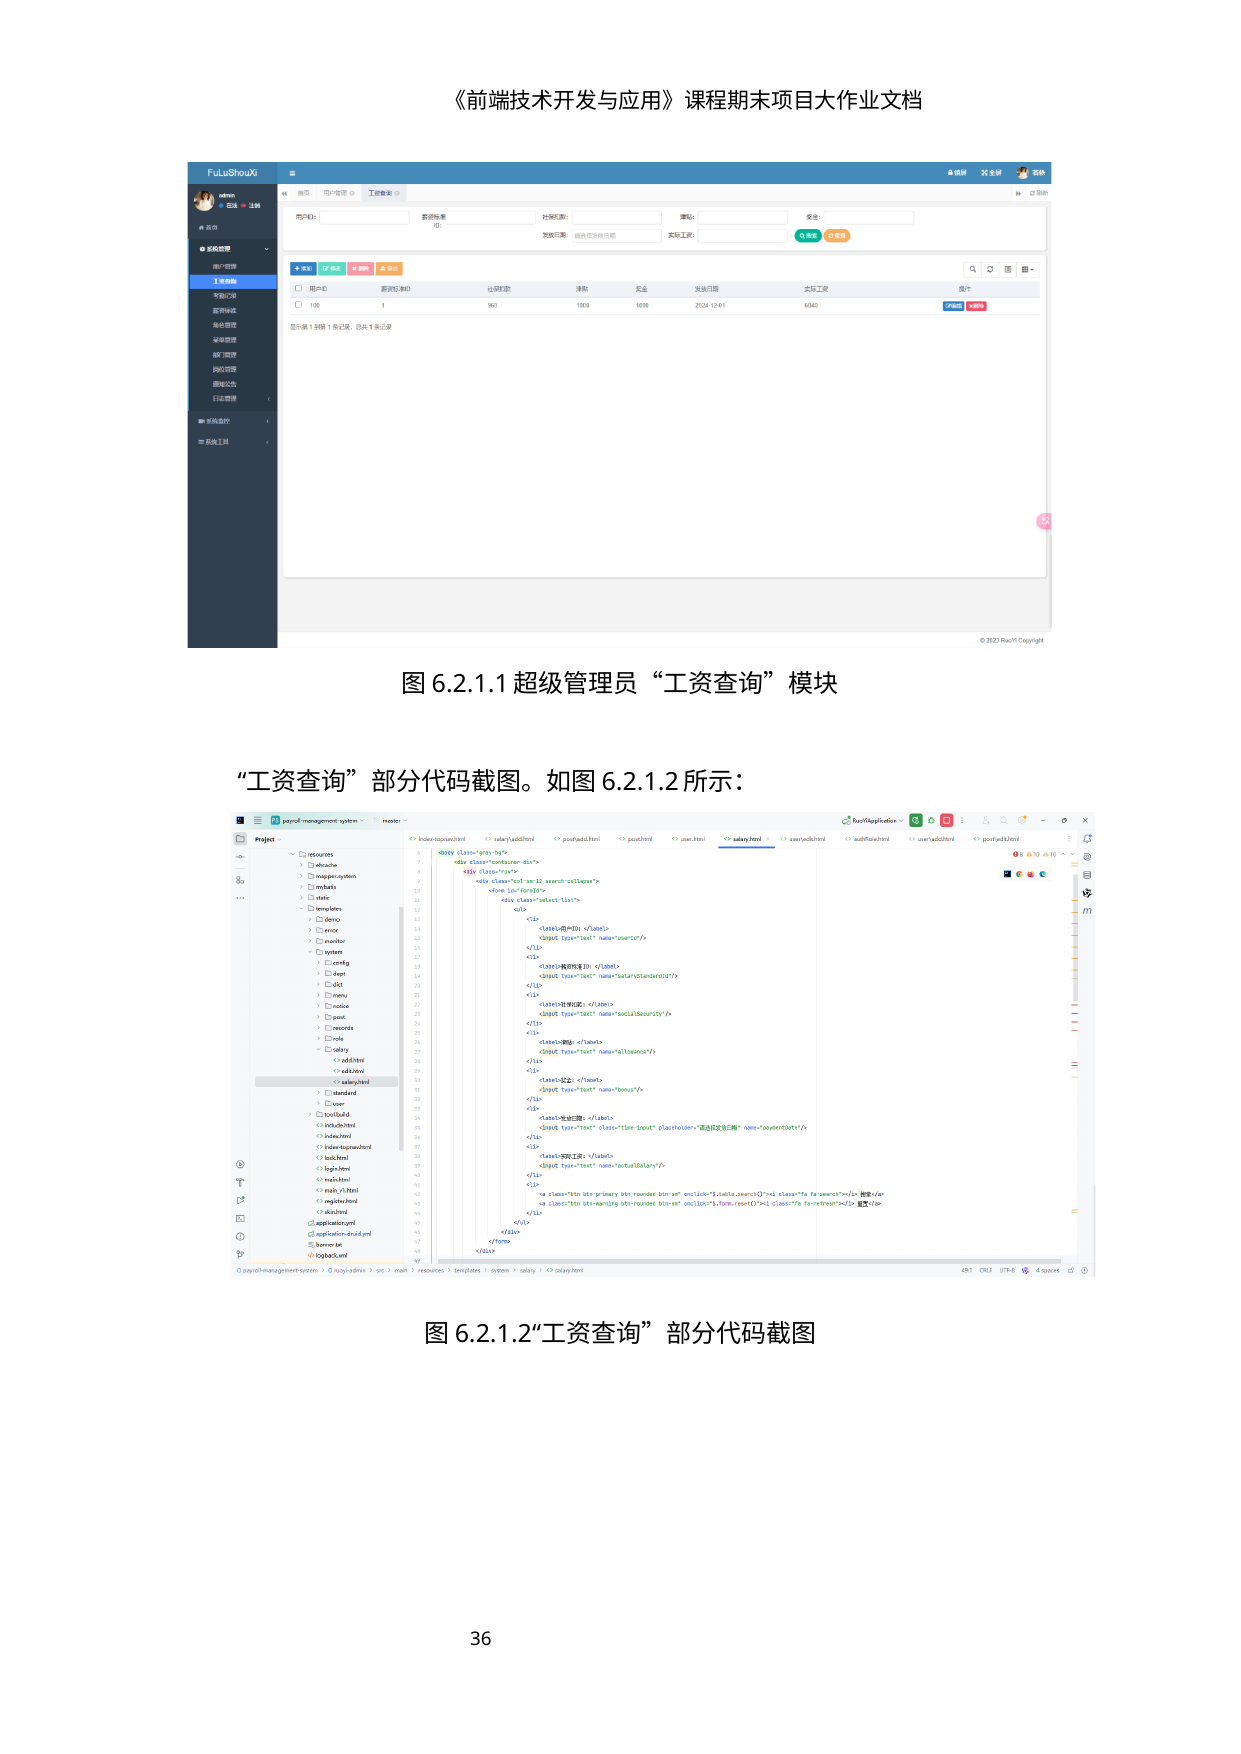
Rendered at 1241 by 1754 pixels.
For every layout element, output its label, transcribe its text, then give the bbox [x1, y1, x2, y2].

picture [231, 812, 1096, 1277]
text 图6.2.1.1超级管理员“工资查询”模块 [187, 649, 1053, 714]
text 图6.2.1.2“工资查询”部分代码截图 [187, 1299, 1053, 1364]
text “工资查询”部分代码截图。如图6.2.1.2所示： [187, 747, 1053, 812]
picture [187, 162, 1052, 648]
